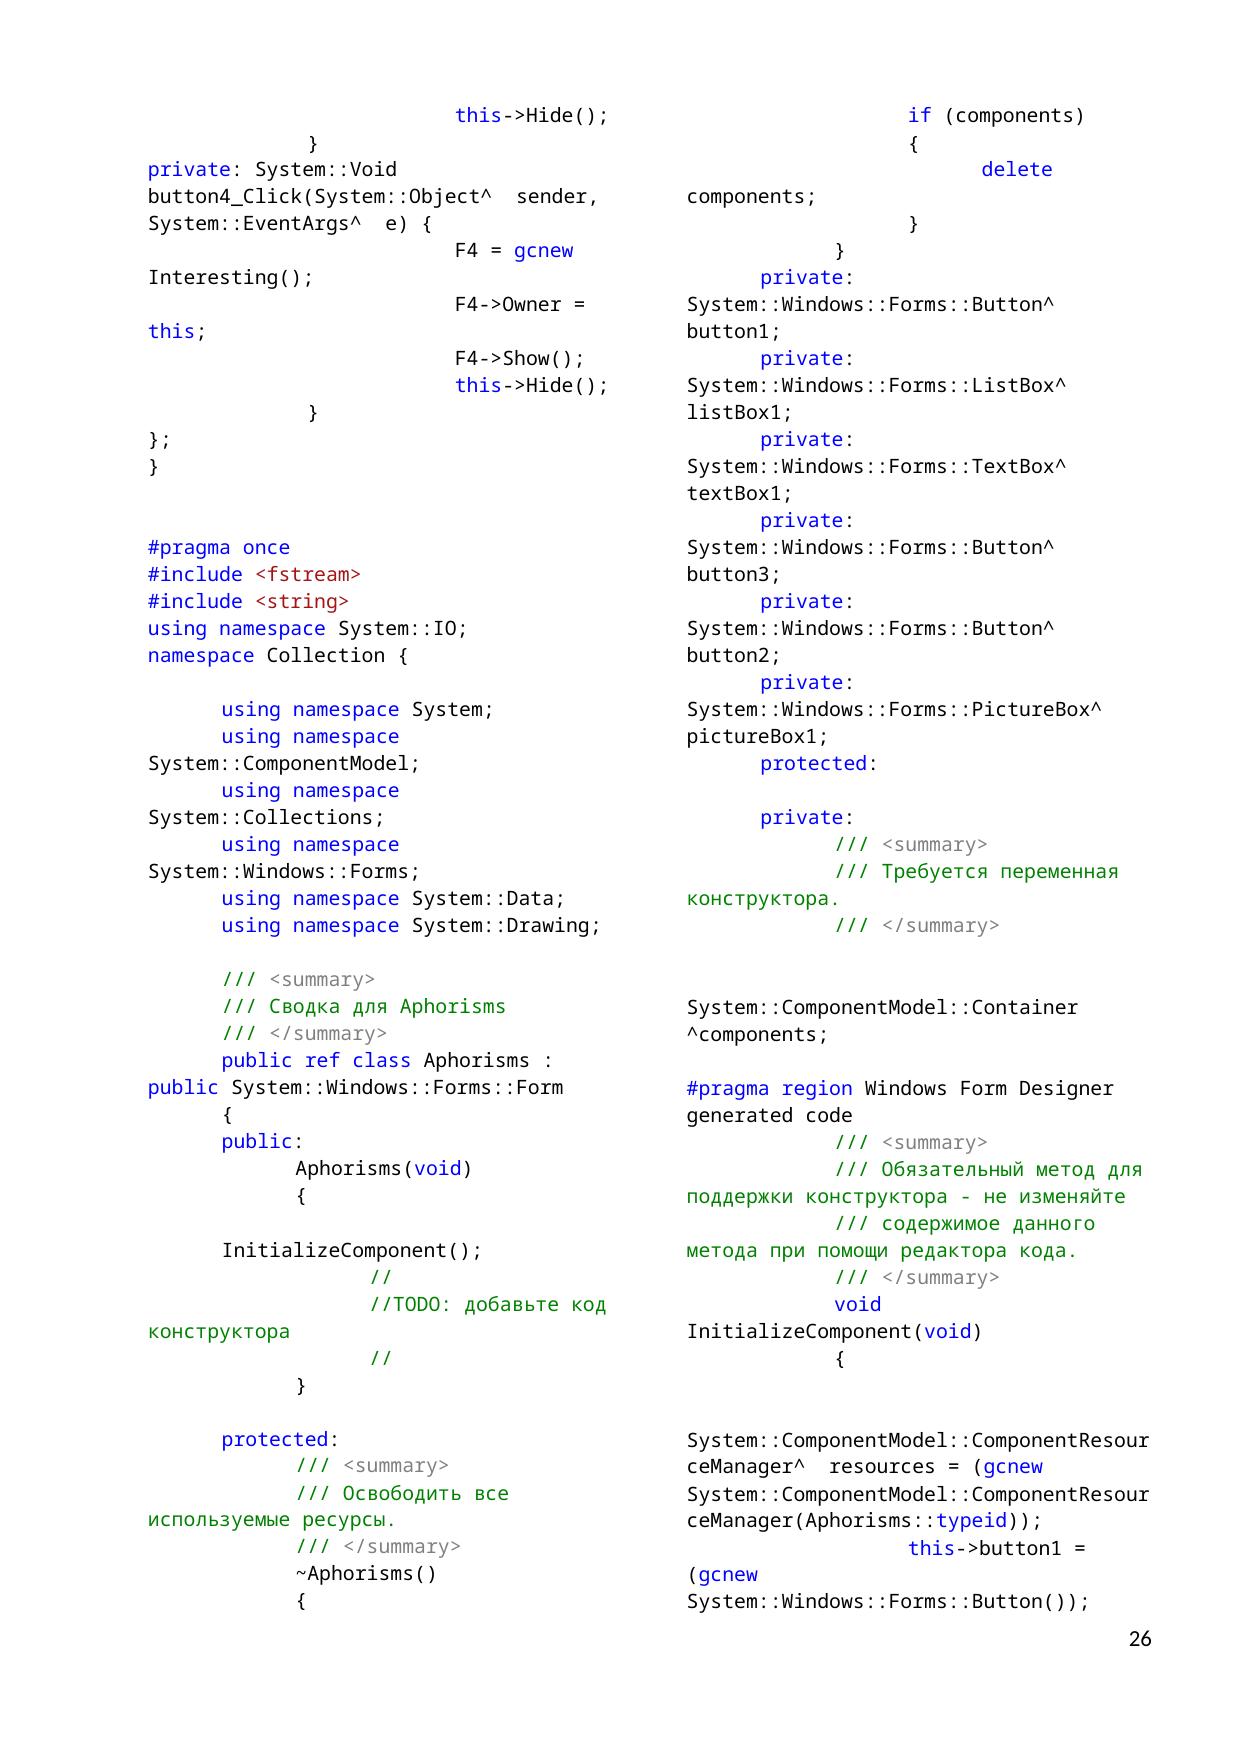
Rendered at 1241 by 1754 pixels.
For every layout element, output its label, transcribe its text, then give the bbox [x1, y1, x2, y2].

text //TODO: добавьте код конструктора [148, 1290, 613, 1344]
text this->Hide(); [148, 102, 613, 129]
text F4 = gcnew Interesting(); [148, 237, 613, 291]
text } [148, 1371, 613, 1398]
text { [148, 1587, 613, 1614]
text /// <summary> [686, 1128, 1152, 1155]
text using namespace System::ComponentModel; [148, 722, 613, 776]
text System::ComponentModel::Container ^components; [686, 938, 1152, 1047]
text using namespace System::Drawing; [148, 911, 613, 938]
text /// </summary> [148, 1019, 613, 1046]
text /// Требуется переменная конструктора. [686, 857, 1152, 911]
text protected: [686, 749, 1152, 776]
text } [686, 210, 1152, 237]
text private: [686, 803, 1152, 830]
text public ref class Aphorisms : public System::Windows::Forms::Form [148, 1046, 613, 1100]
text #include <fstream> [148, 560, 613, 587]
text using namespace System::IO; [148, 614, 613, 641]
text InitializeComponent(); [148, 1208, 613, 1263]
text F4->Owner = this; [148, 291, 613, 344]
text private: System::Windows::Forms::Button^ button1; [686, 264, 1152, 344]
text } [686, 237, 1152, 264]
text { [148, 1100, 613, 1127]
text private: System::Void button4_Click(System::Object^ sender, System::EventArgs^ e) { [148, 156, 613, 237]
text /// Освободить все используемые ресурсы. [148, 1479, 613, 1533]
text } [148, 129, 613, 156]
text { [148, 1181, 613, 1208]
text using namespace System::Windows::Forms; [148, 830, 613, 884]
text void InitializeComponent(void) [686, 1290, 1152, 1344]
text /// Сводка для Aphorisms [148, 992, 613, 1019]
text } [148, 398, 613, 426]
text this->button1 = (gcnew System::Windows::Forms::Button()); [686, 1534, 1152, 1615]
text delete components; [686, 156, 1152, 210]
text protected: [148, 1425, 613, 1452]
text private: System::Windows::Forms::PictureBox^ pictureBox1; [686, 668, 1152, 749]
text private: System::Windows::Forms::TextBox^ textBox1; [686, 426, 1152, 506]
text /// <summary> [686, 830, 1152, 857]
text this->Hide(); [148, 372, 613, 398]
text #pragma region Windows Form Designer generated code [686, 1074, 1152, 1128]
text private: System::Windows::Forms::Button^ button3; [686, 506, 1152, 587]
text #pragma once [148, 533, 613, 560]
text // [148, 1263, 613, 1290]
text /// <summary> [148, 1452, 613, 1479]
text Aphorisms(void) [148, 1154, 613, 1181]
text public: [148, 1127, 613, 1154]
text // [148, 1344, 613, 1371]
text { [686, 1344, 1152, 1371]
text /// </summary> [686, 1263, 1152, 1290]
text /// Обязательный метод для поддержки конструктора - не изменяйте [686, 1155, 1152, 1209]
text }; [148, 426, 613, 452]
text F4->Show(); [148, 344, 613, 372]
text private: System::Windows::Forms::ListBox^ listBox1; [686, 344, 1152, 426]
text System::ComponentModel::ComponentResourceManager^ resources = (gcnew System::ComponentModel::ComponentResourceManager(Aphorisms::typeid)); [686, 1371, 1152, 1534]
text } [148, 452, 613, 479]
text using namespace System; [148, 695, 613, 722]
text /// </summary> [686, 911, 1152, 938]
text namespace Collection { [148, 641, 613, 668]
text /// </summary> [148, 1533, 613, 1560]
text ~Aphorisms() [148, 1560, 613, 1587]
text using namespace System::Collections; [148, 776, 613, 830]
text #include <string> [148, 587, 613, 614]
text if (components) [686, 102, 1152, 129]
text using namespace System::Data; [148, 884, 613, 911]
text /// содержимое данного метода при помощи редактора кода. [686, 1209, 1152, 1263]
text /// <summary> [148, 965, 613, 992]
text { [686, 129, 1152, 156]
text private: System::Windows::Forms::Button^ button2; [686, 587, 1152, 668]
